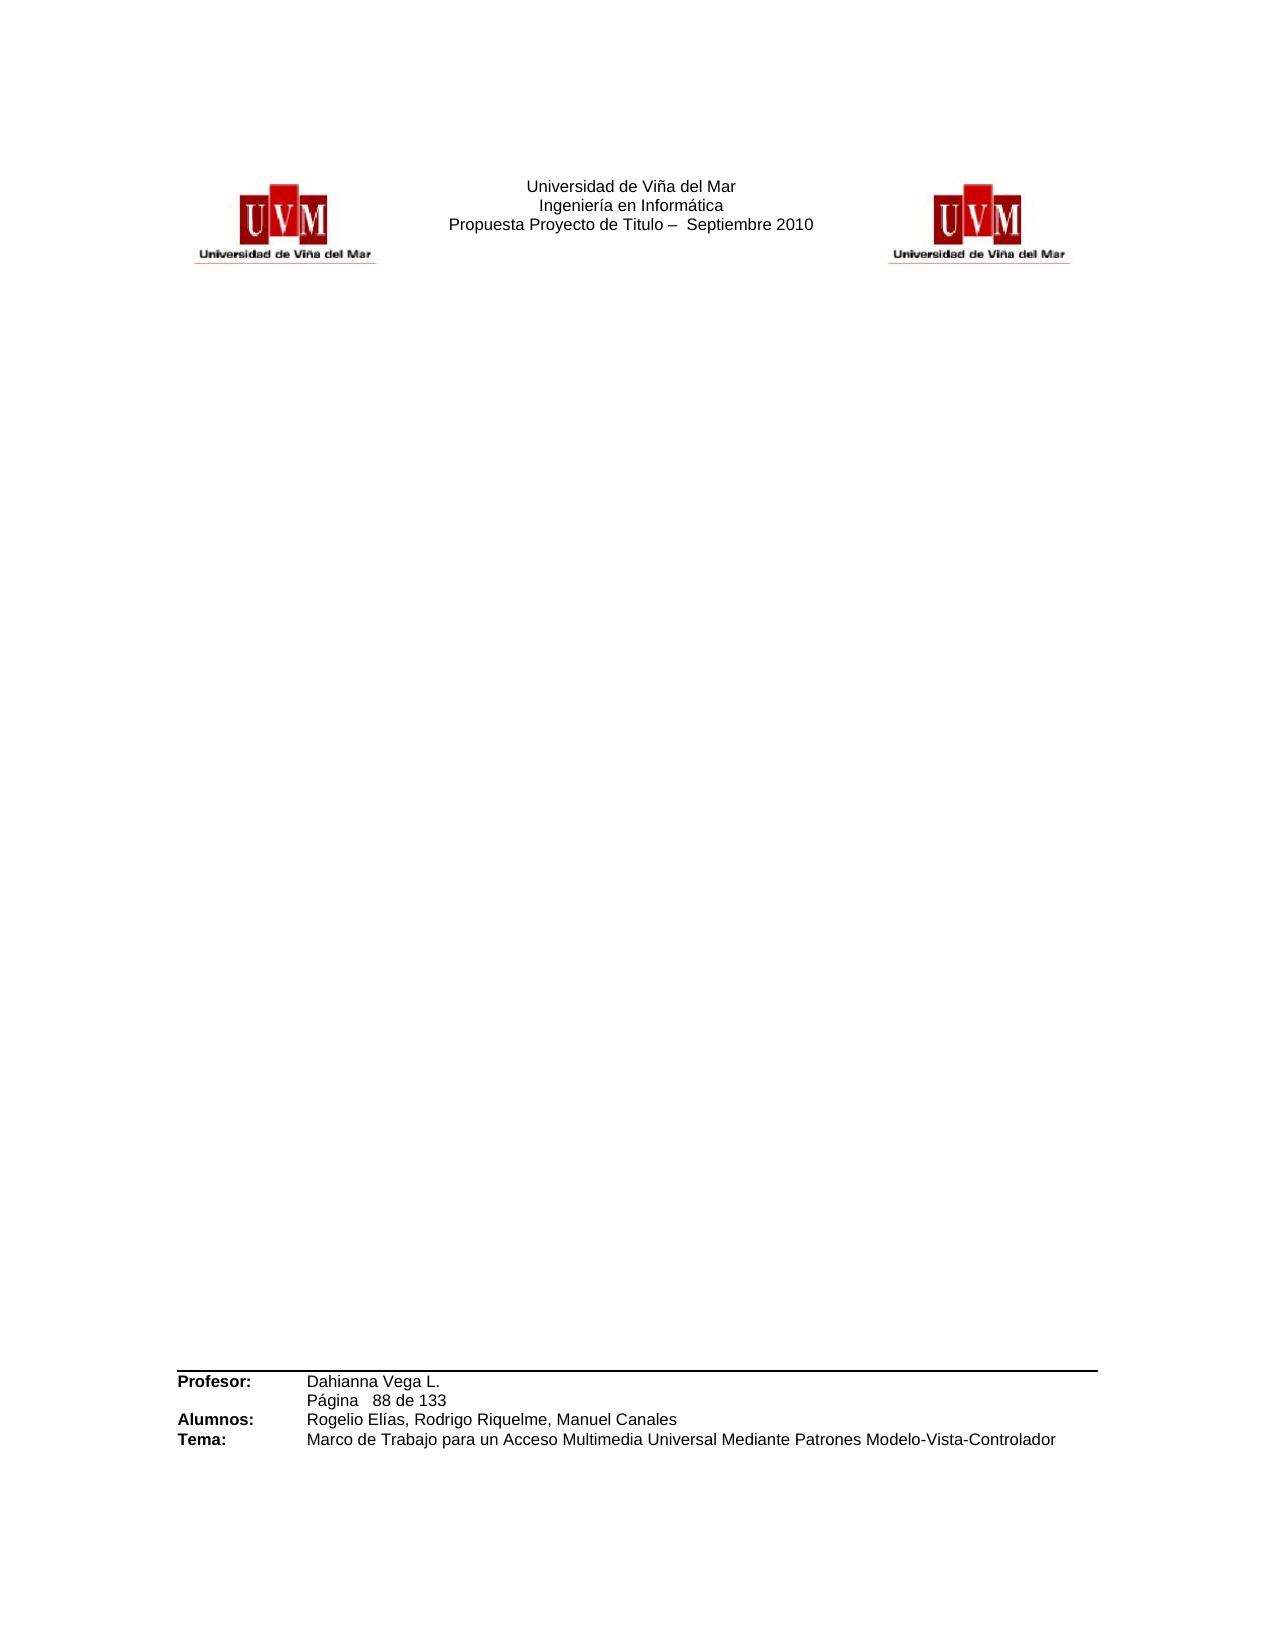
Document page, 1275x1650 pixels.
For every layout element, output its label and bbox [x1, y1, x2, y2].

picture [177, 176, 390, 267]
picture [871, 176, 1084, 267]
